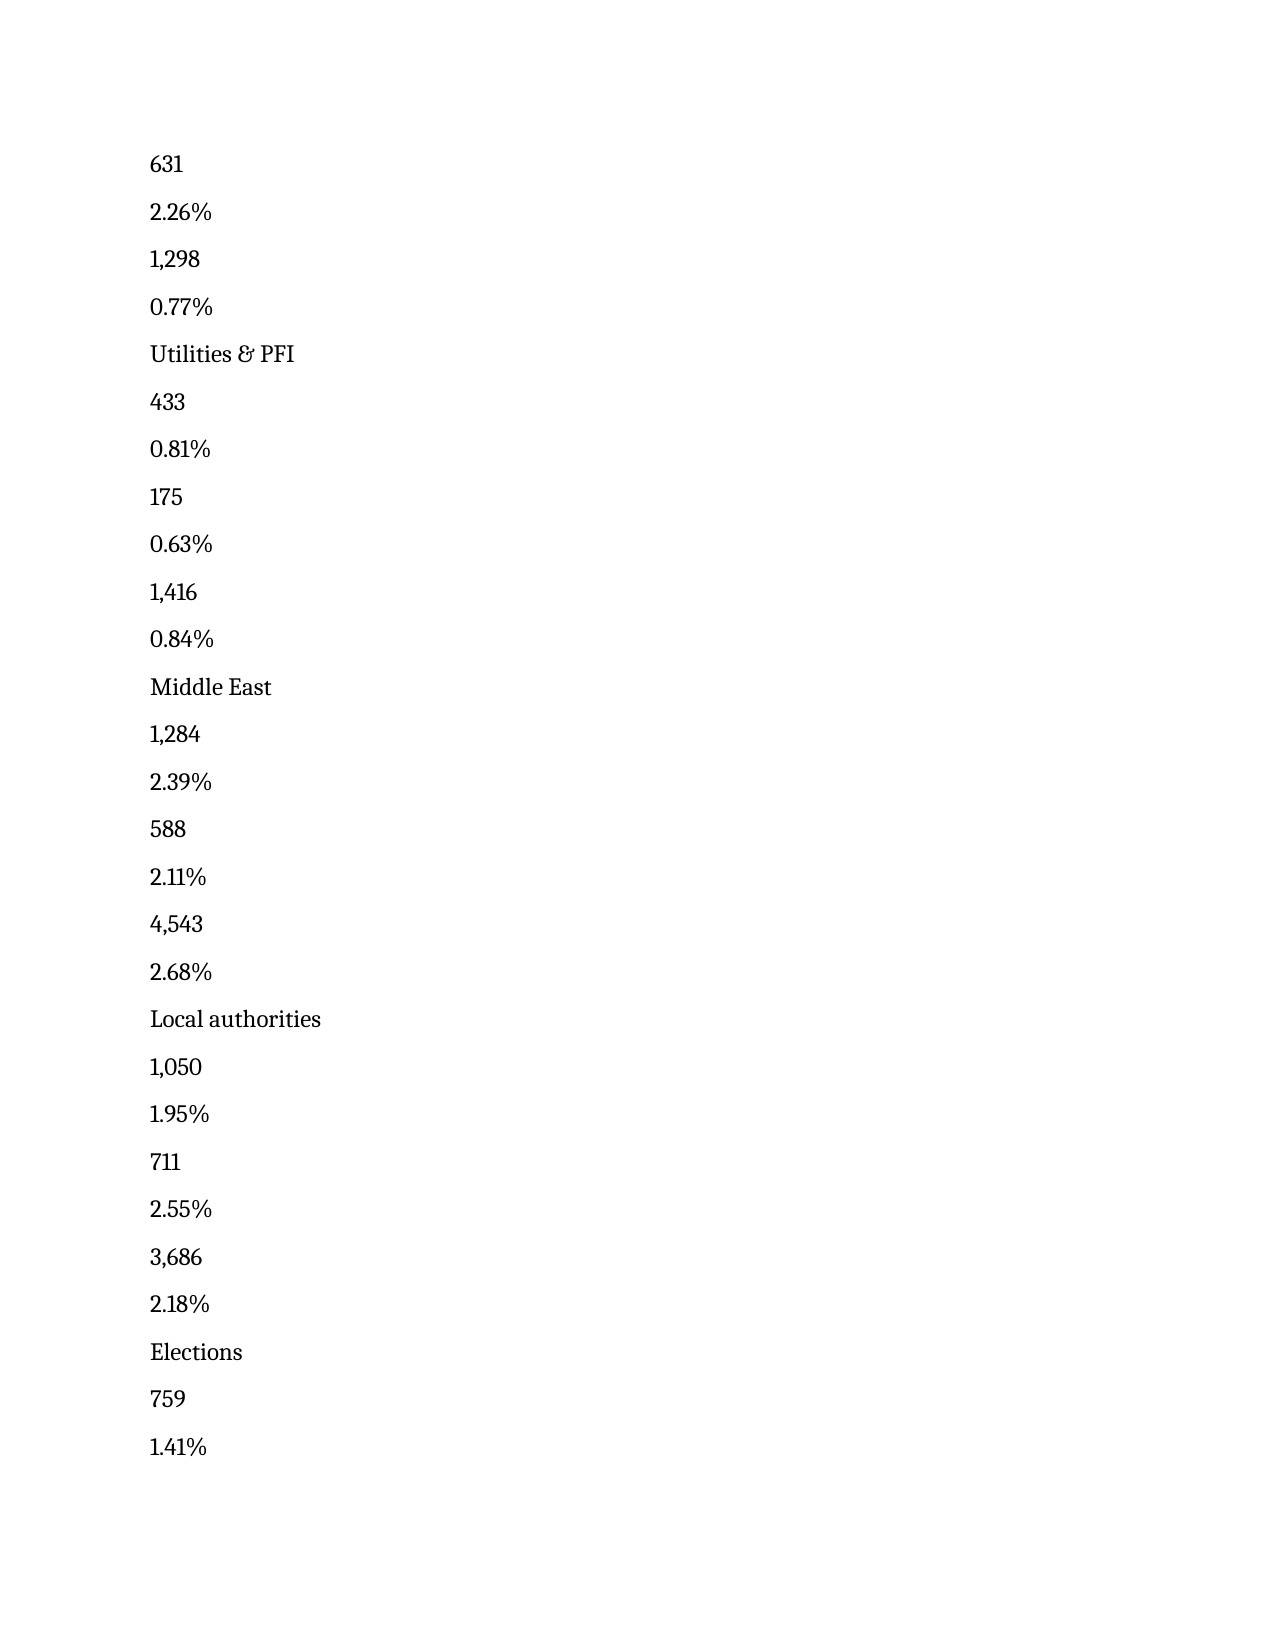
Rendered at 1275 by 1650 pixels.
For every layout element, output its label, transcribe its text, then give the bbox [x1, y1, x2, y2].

text 3,686 [150, 1242, 1125, 1271]
text 0.84% [150, 625, 1125, 654]
text 2.39% [150, 767, 1125, 796]
text 1,284 [150, 720, 1125, 749]
text 0.63% [150, 530, 1125, 559]
text 175 [150, 482, 1125, 511]
text Local authorities [150, 1005, 1125, 1034]
text 0.81% [150, 435, 1125, 464]
text 759 [150, 1385, 1125, 1414]
text 2.68% [150, 957, 1125, 986]
text 1,298 [150, 245, 1125, 274]
text 1.95% [150, 1100, 1125, 1129]
text 1,416 [150, 577, 1125, 606]
text 1.41% [150, 1432, 1125, 1461]
text Utilities & PFI [150, 340, 1125, 369]
text 0.77% [150, 292, 1125, 321]
text 631 [150, 150, 1125, 179]
text 2.26% [150, 197, 1125, 226]
text 2.11% [150, 862, 1125, 891]
text 433 [150, 387, 1125, 416]
text 588 [150, 815, 1125, 844]
text Elections [150, 1337, 1125, 1366]
text 711 [150, 1147, 1125, 1176]
text Middle East [150, 672, 1125, 701]
text 2.55% [150, 1195, 1125, 1224]
text 1,050 [150, 1052, 1125, 1081]
text 4,543 [150, 910, 1125, 939]
text 2.18% [150, 1290, 1125, 1319]
